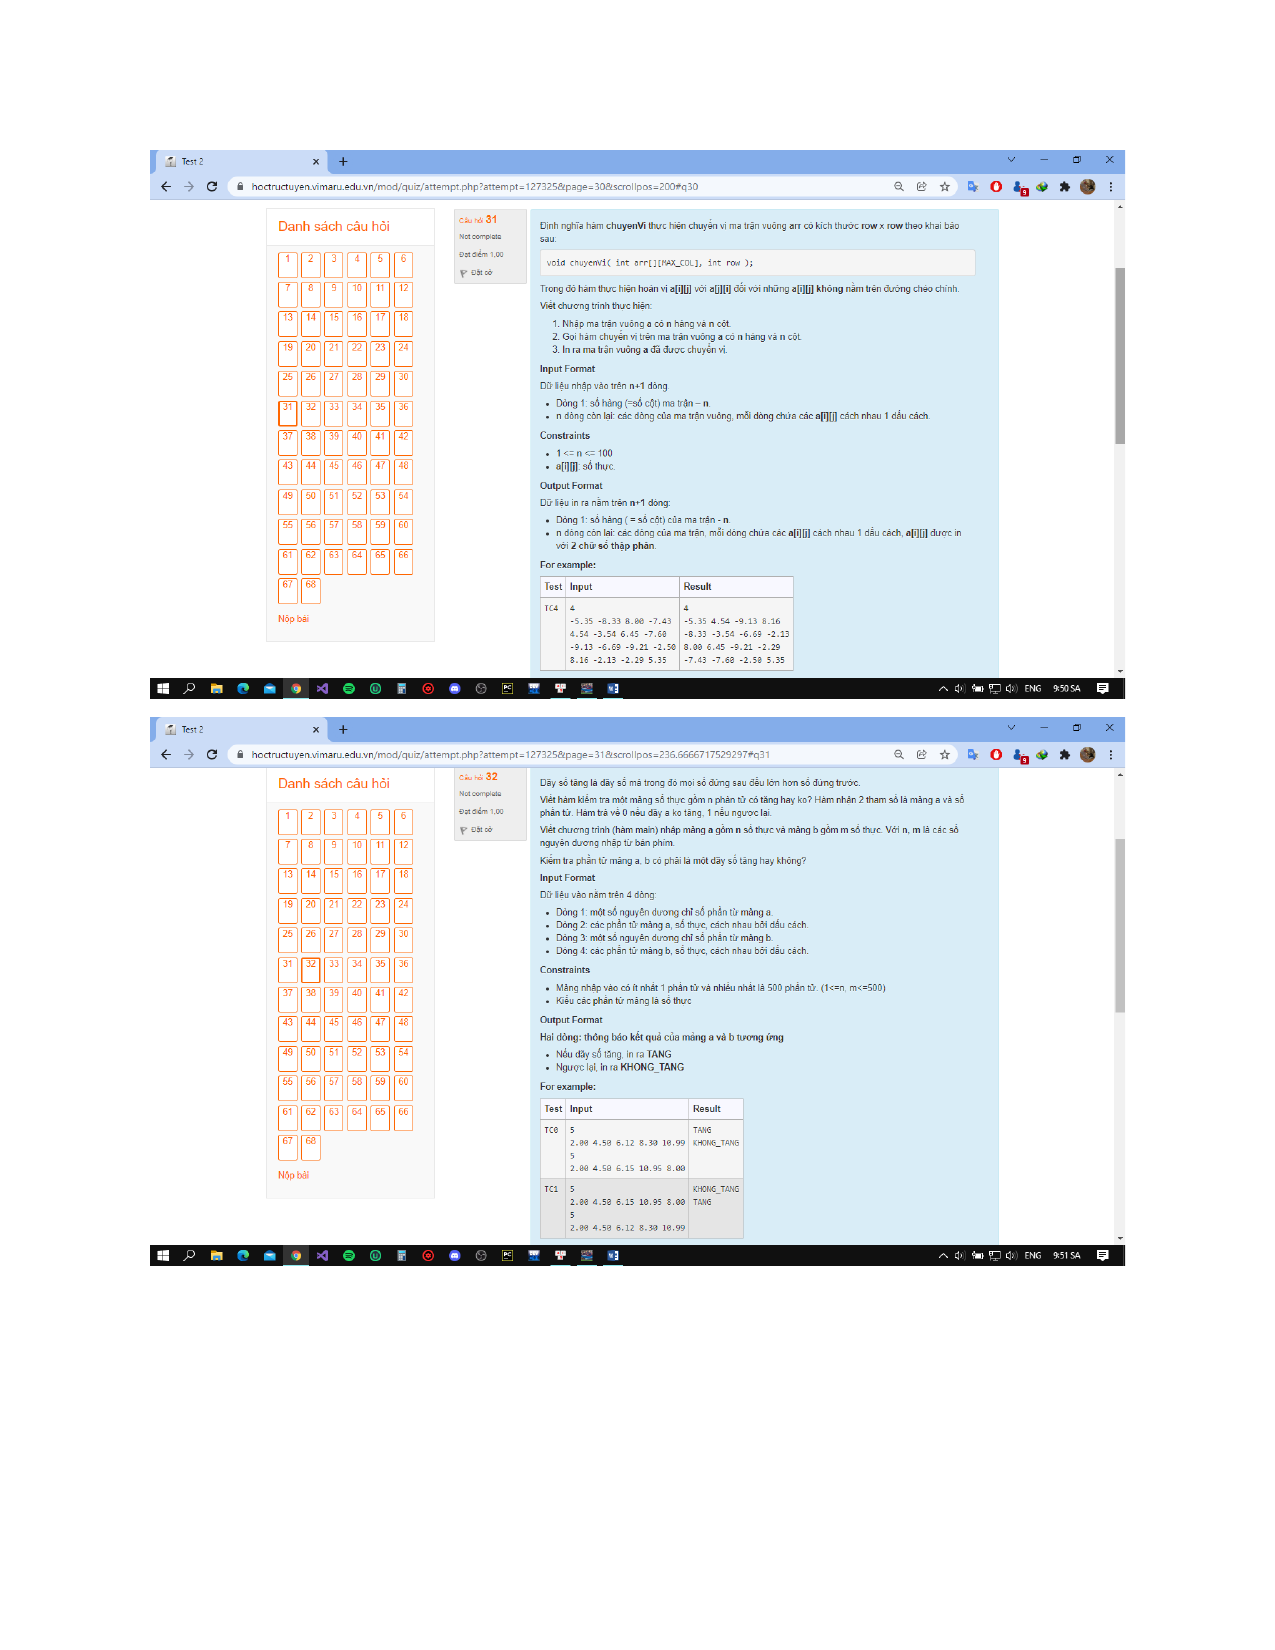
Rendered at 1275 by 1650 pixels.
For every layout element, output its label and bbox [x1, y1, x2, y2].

picture [150, 150, 1125, 699]
picture [150, 717, 1125, 1266]
